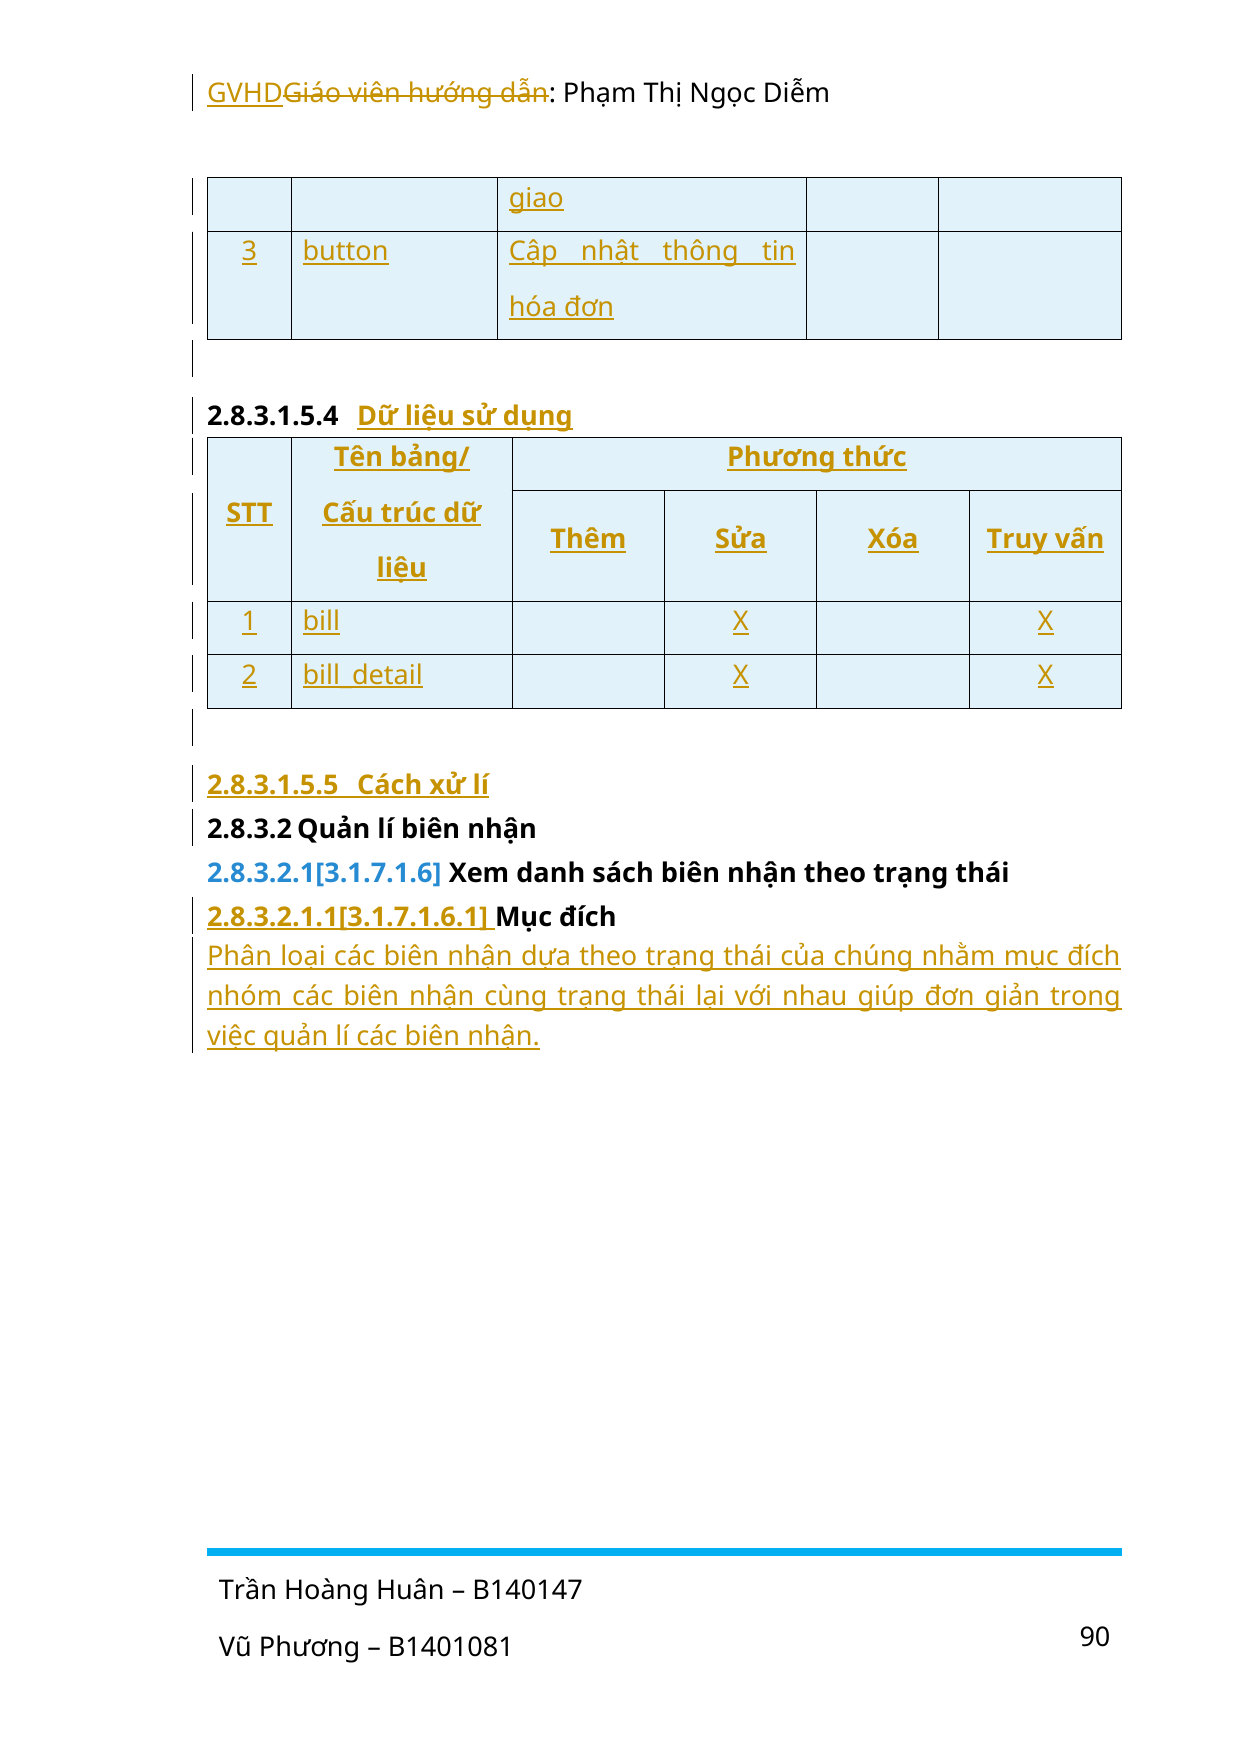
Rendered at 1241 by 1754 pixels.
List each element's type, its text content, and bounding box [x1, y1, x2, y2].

subtitle Xem danh sách biên nhận theo trạng thái [207, 853, 1122, 890]
subtitle Quản lí biên nhận [207, 809, 1122, 846]
subtitle Mục đích [207, 897, 1122, 934]
